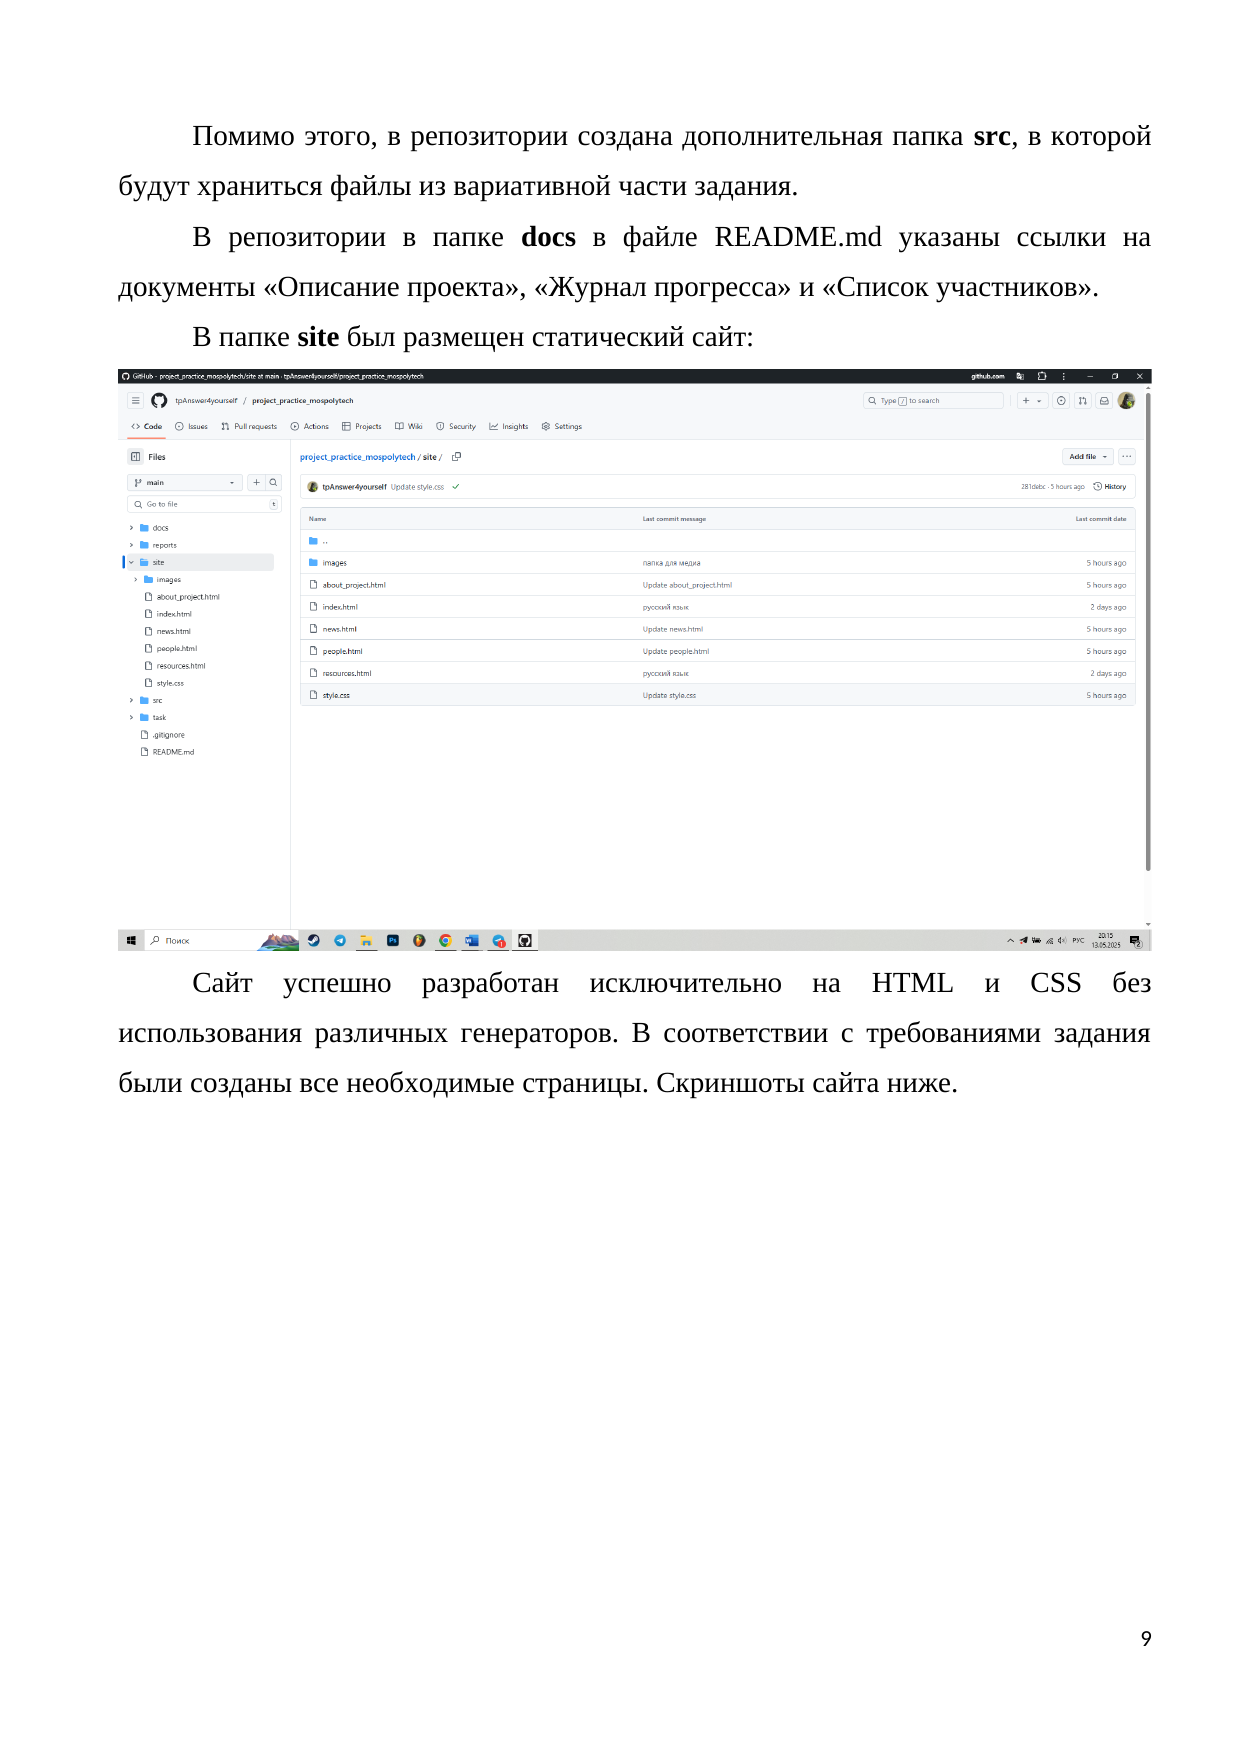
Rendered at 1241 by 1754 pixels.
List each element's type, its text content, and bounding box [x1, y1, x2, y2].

text Помимо этого, в репозитории создана дополнительная папка src, в которой будут храниться файлы из вариативной части задания. [118, 118, 1152, 202]
text Сайт успешно разработан исключительно на HTML и CSS без использования различных генераторов. В соответствии с требованиями задания были созданы все необходимые страницы. Скриншоты сайта ниже. [118, 965, 1152, 1099]
picture [118, 369, 1152, 951]
text В папке site был размещен статический сайт: [118, 319, 1152, 353]
text В репозитории в папке docs в файле README.md указаны ссылки на документы «Описание проекта», «Журнал прогресса» и «Список участников». [118, 219, 1152, 303]
